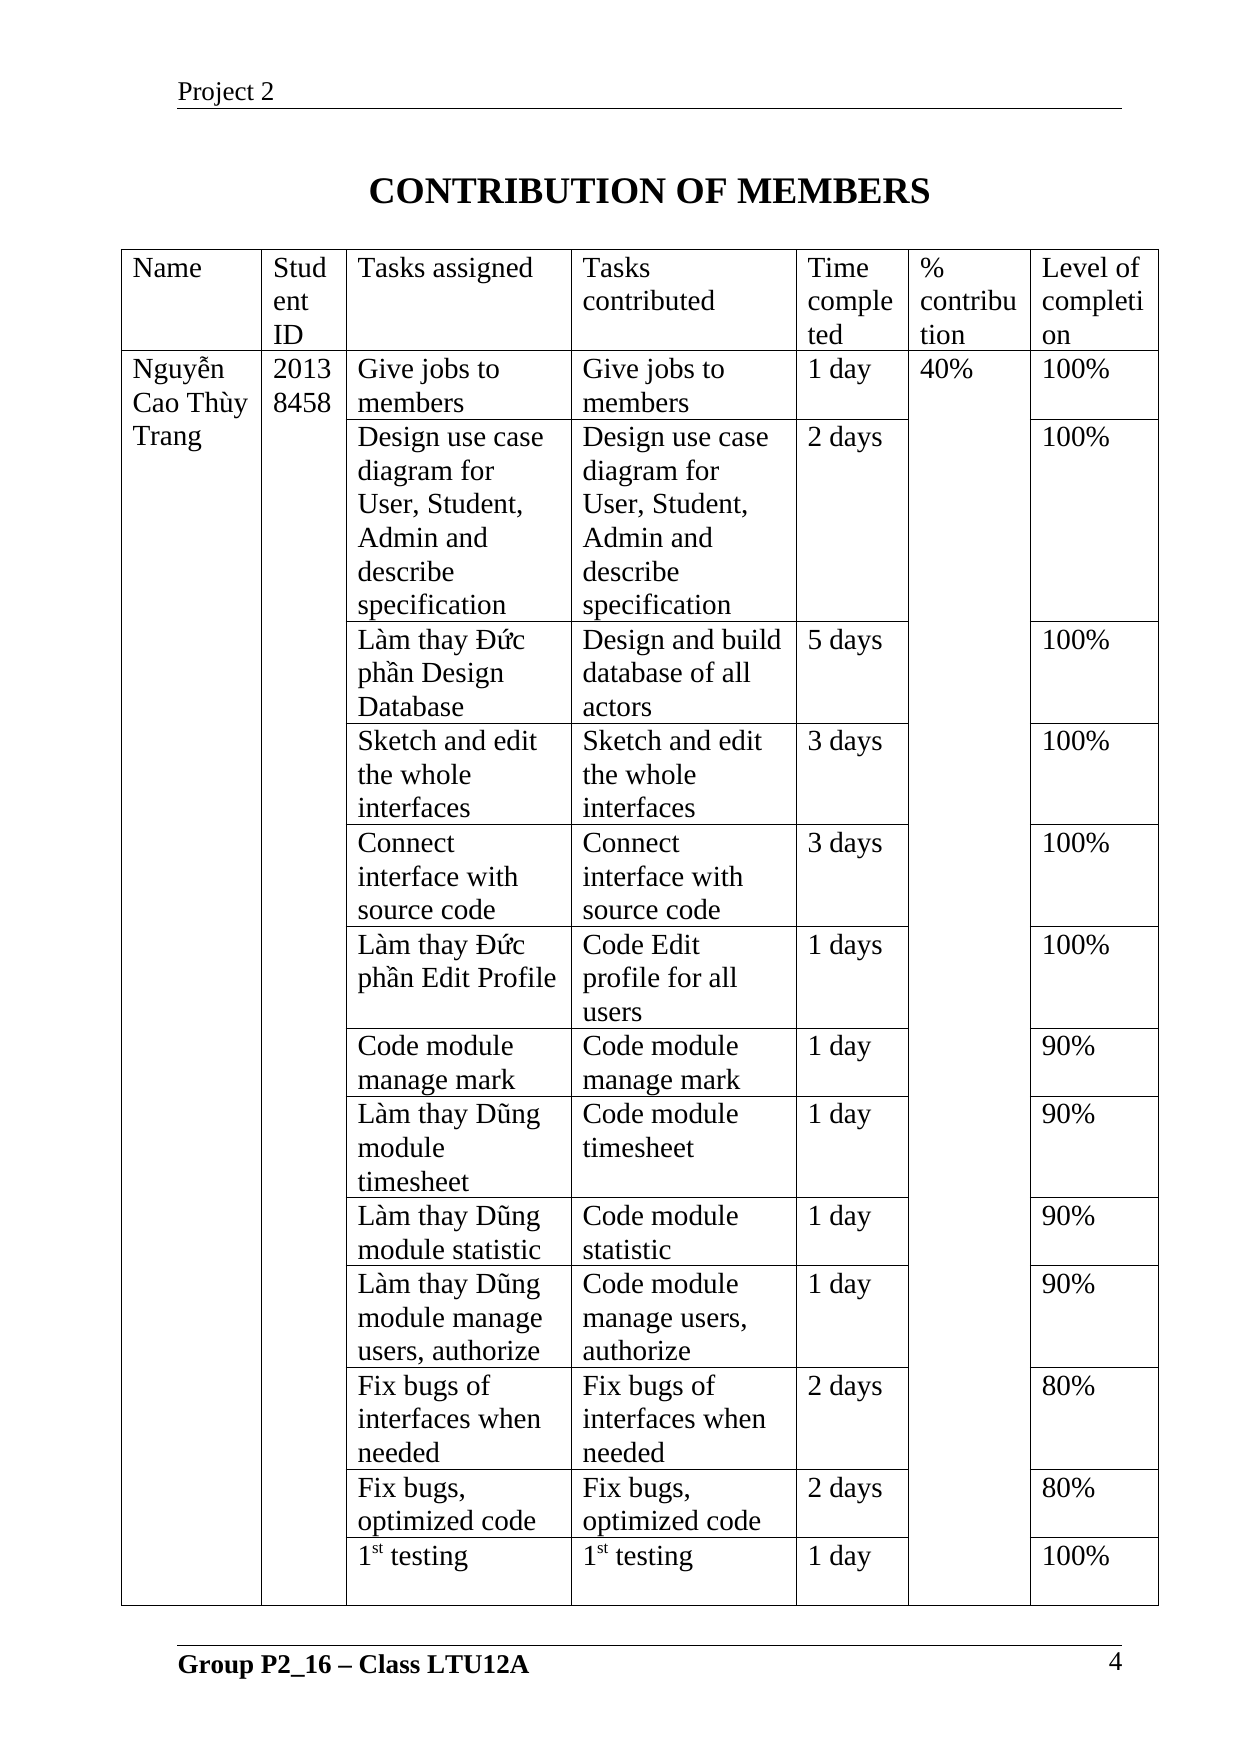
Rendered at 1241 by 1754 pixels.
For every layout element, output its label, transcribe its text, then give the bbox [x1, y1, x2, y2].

table_cell 2 days [797, 420, 908, 621]
table_cell 1 day [797, 1266, 908, 1367]
table_cell 3 days [797, 825, 908, 926]
table_header Name [122, 250, 261, 350]
table_cell 100% [1031, 351, 1158, 418]
table_cell Code module timesheet [572, 1097, 796, 1197]
table_cell Fix bugs of interfaces when needed [572, 1368, 796, 1469]
table_cell 80% [1031, 1368, 1158, 1469]
table_cell 40% [909, 351, 1030, 1605]
table_cell 100% [1031, 724, 1158, 824]
table_cell 90% [1031, 1097, 1158, 1197]
table_cell Code Edit profile for all users [572, 927, 796, 1027]
table_cell 2 days [797, 1470, 908, 1537]
table_cell Nguyễn Cao Thùy Trang [122, 351, 261, 1605]
table_cell 1 day [797, 1097, 908, 1197]
table_header Tasks contributed [572, 250, 796, 350]
table_cell Give jobs to members [347, 351, 571, 418]
table_cell Design use case diagram for User, Student, Admin and describe specification [572, 420, 796, 621]
table_cell Fix bugs, optimized code [572, 1470, 796, 1537]
table_cell Fix bugs of interfaces when needed [347, 1368, 571, 1469]
table_cell Làm thay Dũng module manage users, authorize [347, 1266, 571, 1367]
table_cell Fix bugs, optimized code [347, 1470, 571, 1537]
table_cell 3 days [797, 724, 908, 824]
table_cell Sketch and edit the whole interfaces [572, 724, 796, 824]
table_cell Connect interface with source code [572, 825, 796, 926]
table_cell Connect interface with source code [347, 825, 571, 926]
table_header Level of completion [1031, 250, 1158, 350]
table_cell 90% [1031, 1266, 1158, 1367]
table_cell 90% [1031, 1029, 1158, 1096]
table_cell 1 day [797, 1198, 908, 1265]
table_cell 1 day [797, 1029, 908, 1096]
table_cell 80% [1031, 1470, 1158, 1537]
table_cell 100% [1031, 420, 1158, 621]
table_cell Sketch and edit the whole interfaces [347, 724, 571, 824]
table_cell 100% [1031, 825, 1158, 926]
table_cell 100% [1031, 1538, 1158, 1605]
table_cell Code module statistic [572, 1198, 796, 1265]
table_cell Làm thay Dũng module timesheet [347, 1097, 571, 1197]
table_cell 1 day [797, 351, 908, 418]
table_cell Làm thay Dũng module statistic [347, 1198, 571, 1265]
table_cell 5 days [797, 622, 908, 722]
table_header % contribution [909, 250, 1030, 350]
table_header Student ID [262, 250, 346, 350]
table_header Tasks assigned [347, 250, 571, 350]
table_header Time completed [797, 250, 908, 350]
table_cell 20138458 [262, 351, 346, 1605]
table_cell 1st testing [347, 1538, 571, 1605]
table_cell 100% [1031, 622, 1158, 722]
table_cell 1st testing [572, 1538, 796, 1605]
table_cell Code module manage mark [572, 1029, 796, 1096]
table_cell Làm thay Đức phần Design Database [347, 622, 571, 722]
table_cell Design use case diagram for User, Student, Admin and describe specification [347, 420, 571, 621]
table_cell 2 days [797, 1368, 908, 1469]
table_cell 1 day [797, 1538, 908, 1605]
table_cell 90% [1031, 1198, 1158, 1265]
table_cell 100% [1031, 927, 1158, 1027]
table_cell Làm thay Đức phần Edit Profile [347, 927, 571, 1027]
table_cell Code module manage mark [347, 1029, 571, 1096]
table_cell Give jobs to members [572, 351, 796, 418]
table_cell Design and build database of all actors [572, 622, 796, 722]
table_cell Code module manage users, authorize [572, 1266, 796, 1367]
text CONTRIBUTION OF MEMBERS [177, 168, 1122, 211]
table_cell 1 days [797, 927, 908, 1027]
